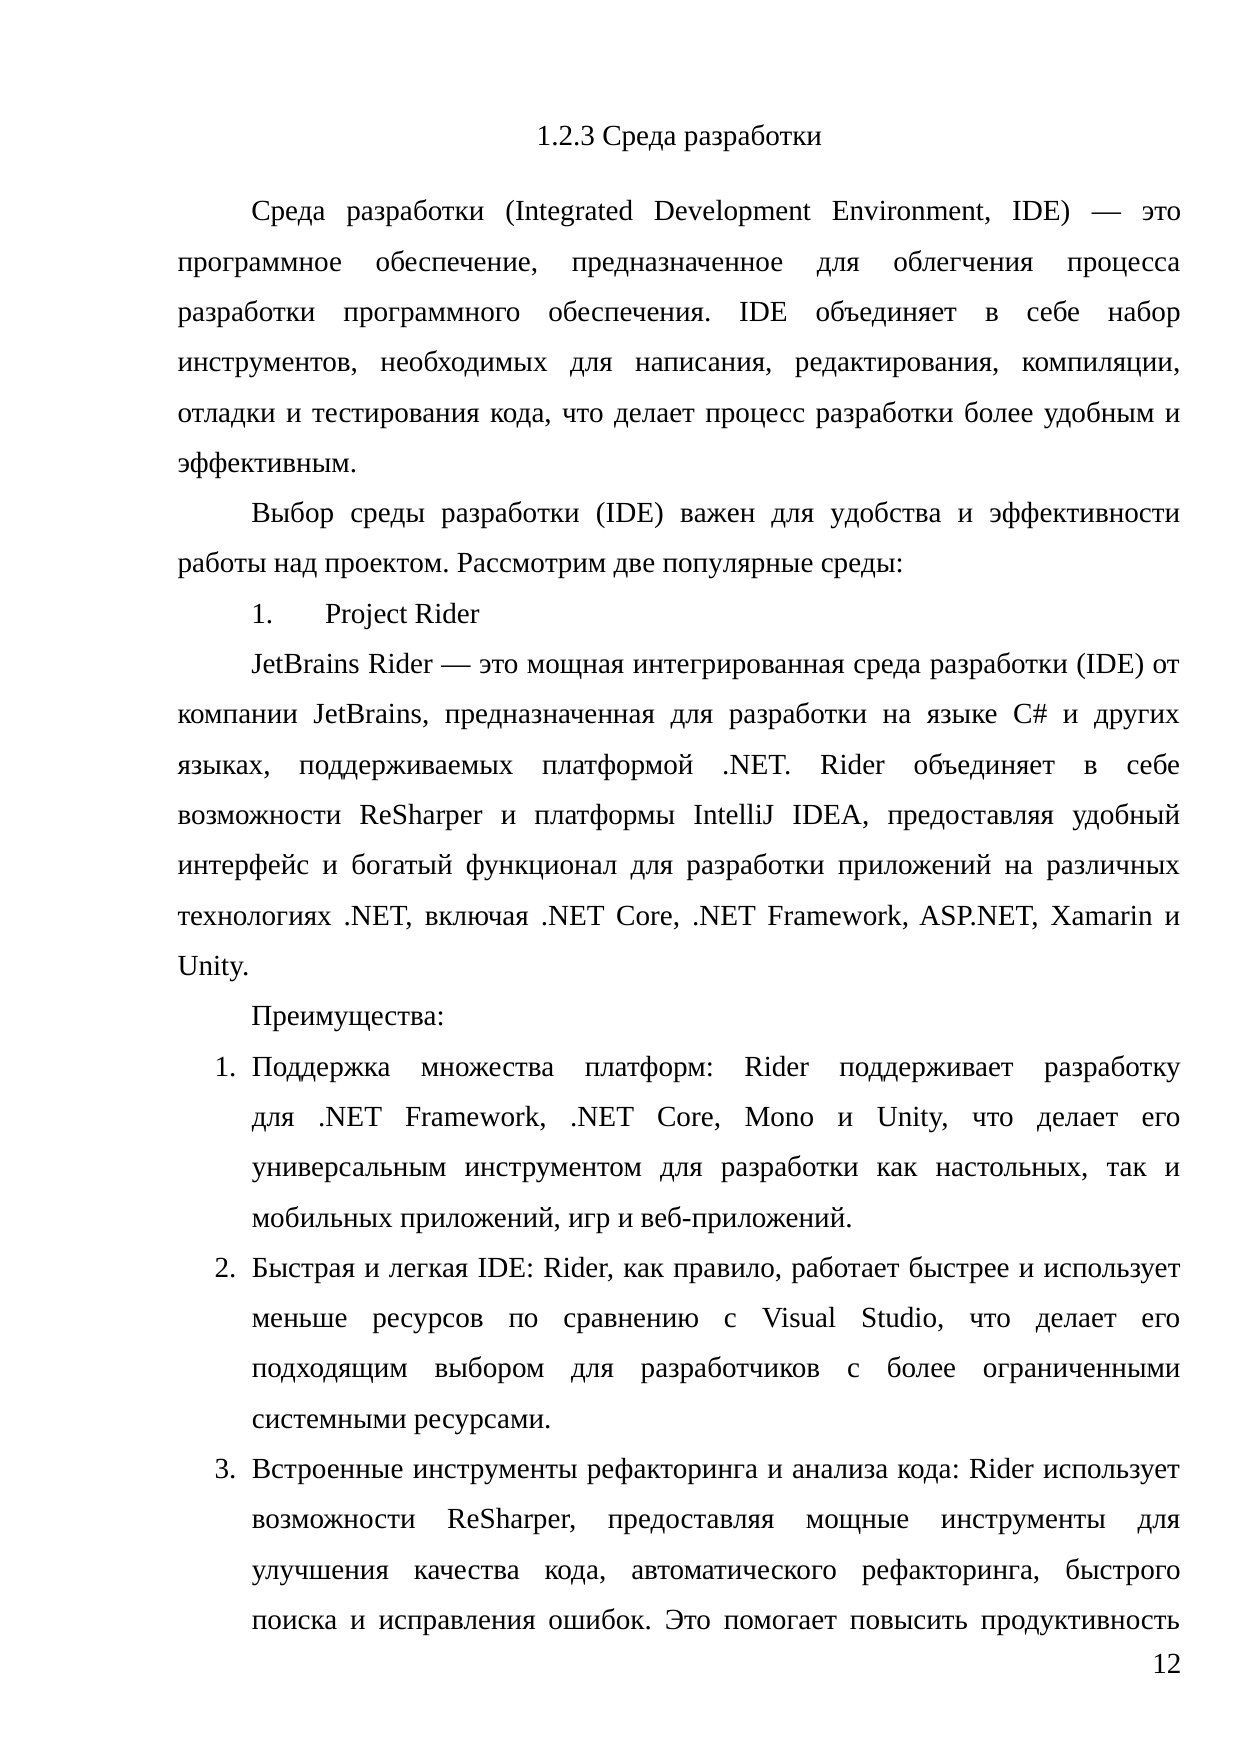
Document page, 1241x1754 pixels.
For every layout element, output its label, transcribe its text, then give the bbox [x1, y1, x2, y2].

subtitle 1.2.3 Среда разработки [177, 118, 1181, 152]
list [214, 1451, 1181, 1636]
list Быстрая и легкая IDE: Rider, как правило, работает быстрее и использует меньше ресурсов по сравнению с Visual Studio, что делает его подходящим выбором для разработчиков с более ограниченными системными ресурсами. [214, 1250, 1181, 1434]
list Project Rider [177, 596, 1181, 629]
list Преимущества: [177, 998, 1181, 1032]
text JetBrains Rider — это мощная интегрированная среда разработки (IDE) от компании JetBrains, предназначенная для разработки на языке C# и других языках, поддерживаемых платформой .NET. Rider объединяет в себе возможности ReSharper и платформы IntelliJ IDEA, предоставляя удобный интерфейс и богатый функционал для разработки приложений на различных технологиях .NET, включая .NET Core, .NET Framework, ASP.NET, Xamarin и Unity. [177, 646, 1181, 982]
text Выбор среды разработки (IDE) важен для удобства и эффективности работы над проектом. Рассмотрим две популярные среды: [177, 495, 1181, 579]
list Поддержка множества платформ: Rider поддерживает разработку для .NET Framework, .NET Core, Mono и Unity, что делает его универсальным инструментом для разработки как настольных, так и мобильных приложений, игр и веб-приложений. [214, 1049, 1181, 1233]
text Среда разработки (Integrated Development Environment, IDE) — это программное обеспечение, предназначенное для облегчения процесса разработки программного обеспечения. IDE объединяет в себе набор инструментов, необходимых для написания, редактирования, компиляции, отладки и тестирования кода, что делает процесс разработки более удобным и эффективным. [177, 193, 1181, 478]
